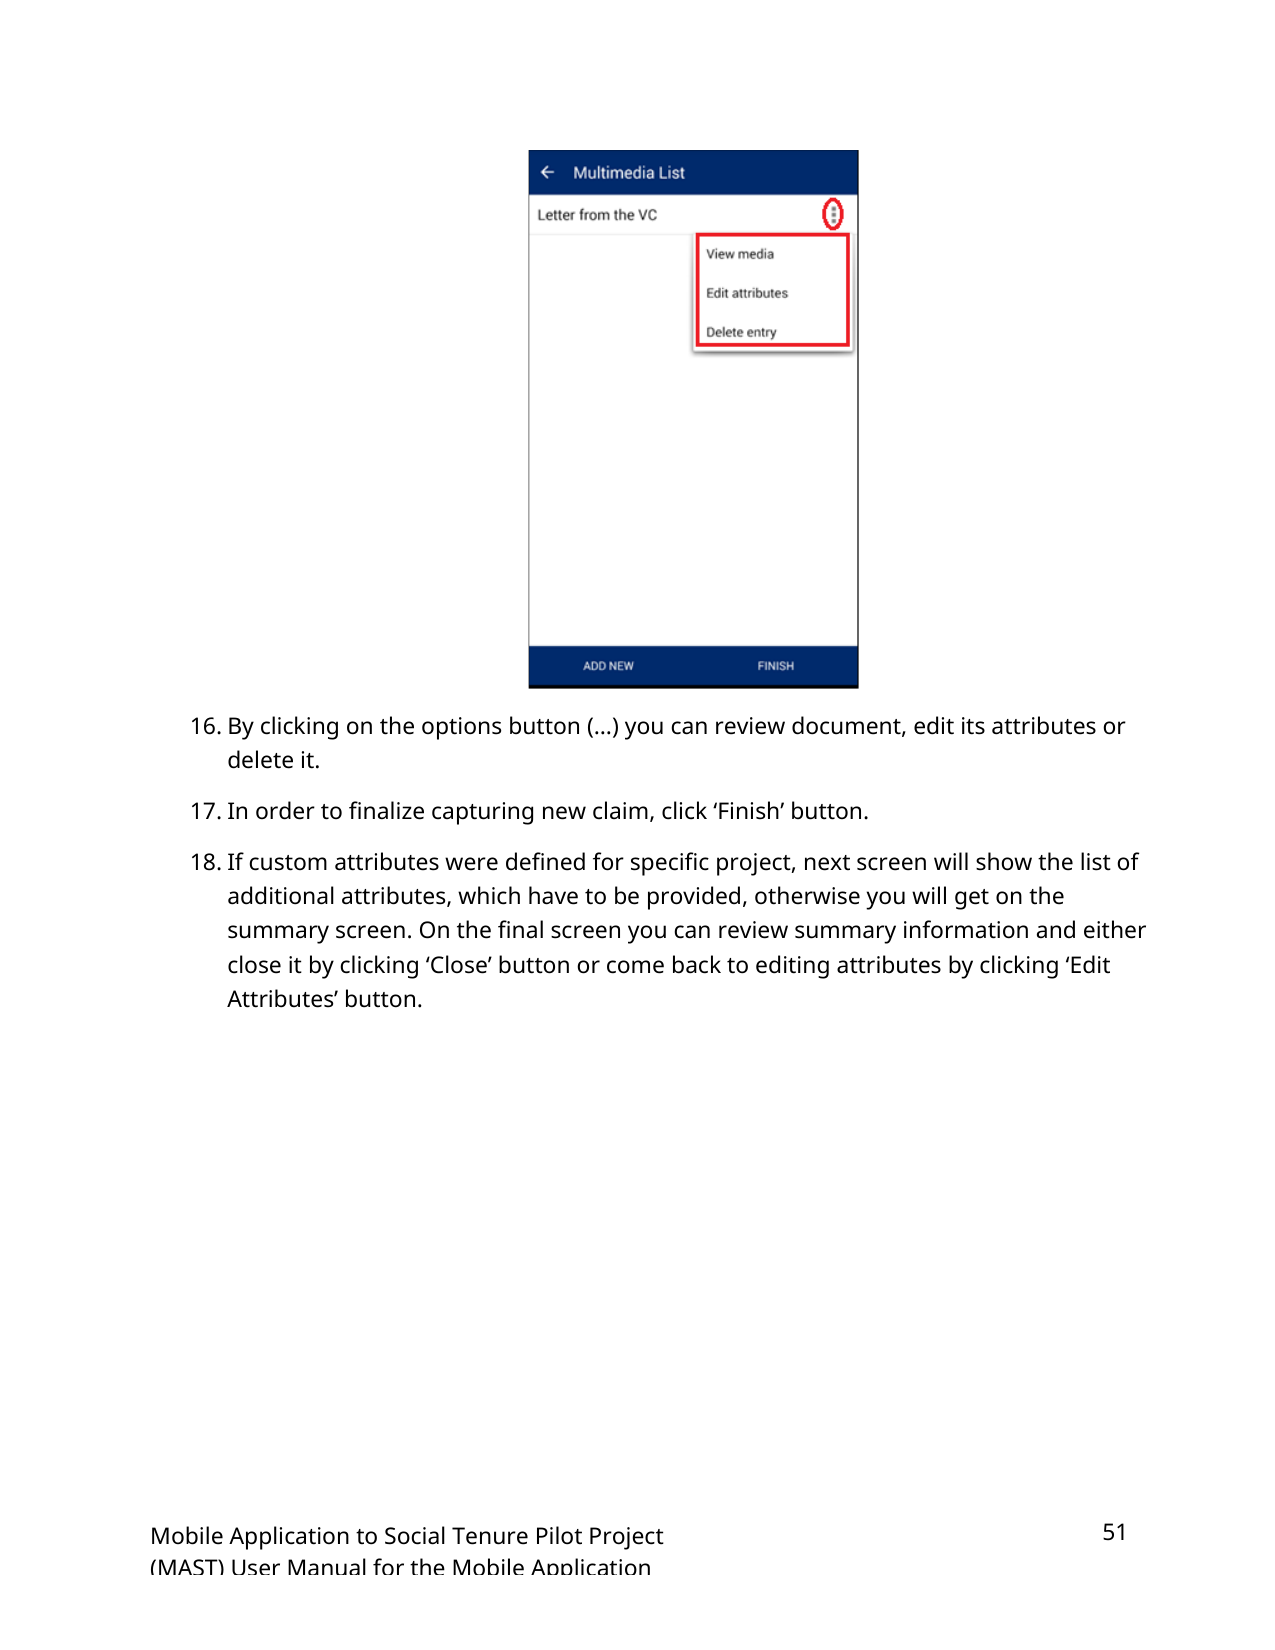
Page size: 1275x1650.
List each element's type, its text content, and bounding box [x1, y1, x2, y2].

list If custom attributes were defined for specific project, next screen will show the list of additional attributes, which have to be provided, otherwise you will get on the summary screen. On the final screen you can review summary information and either close it by clicking ‘Close’ button or come back to editing attributes by clicking ‘Edit Attributes’ button. [189, 846, 1161, 1014]
list In order to finalize capturing new claim, click ‘Finish’ button. [189, 795, 1161, 826]
picture [528, 150, 860, 690]
list By clicking on the options button (…) you can review document, edit its attributes or delete it. [189, 709, 1161, 775]
